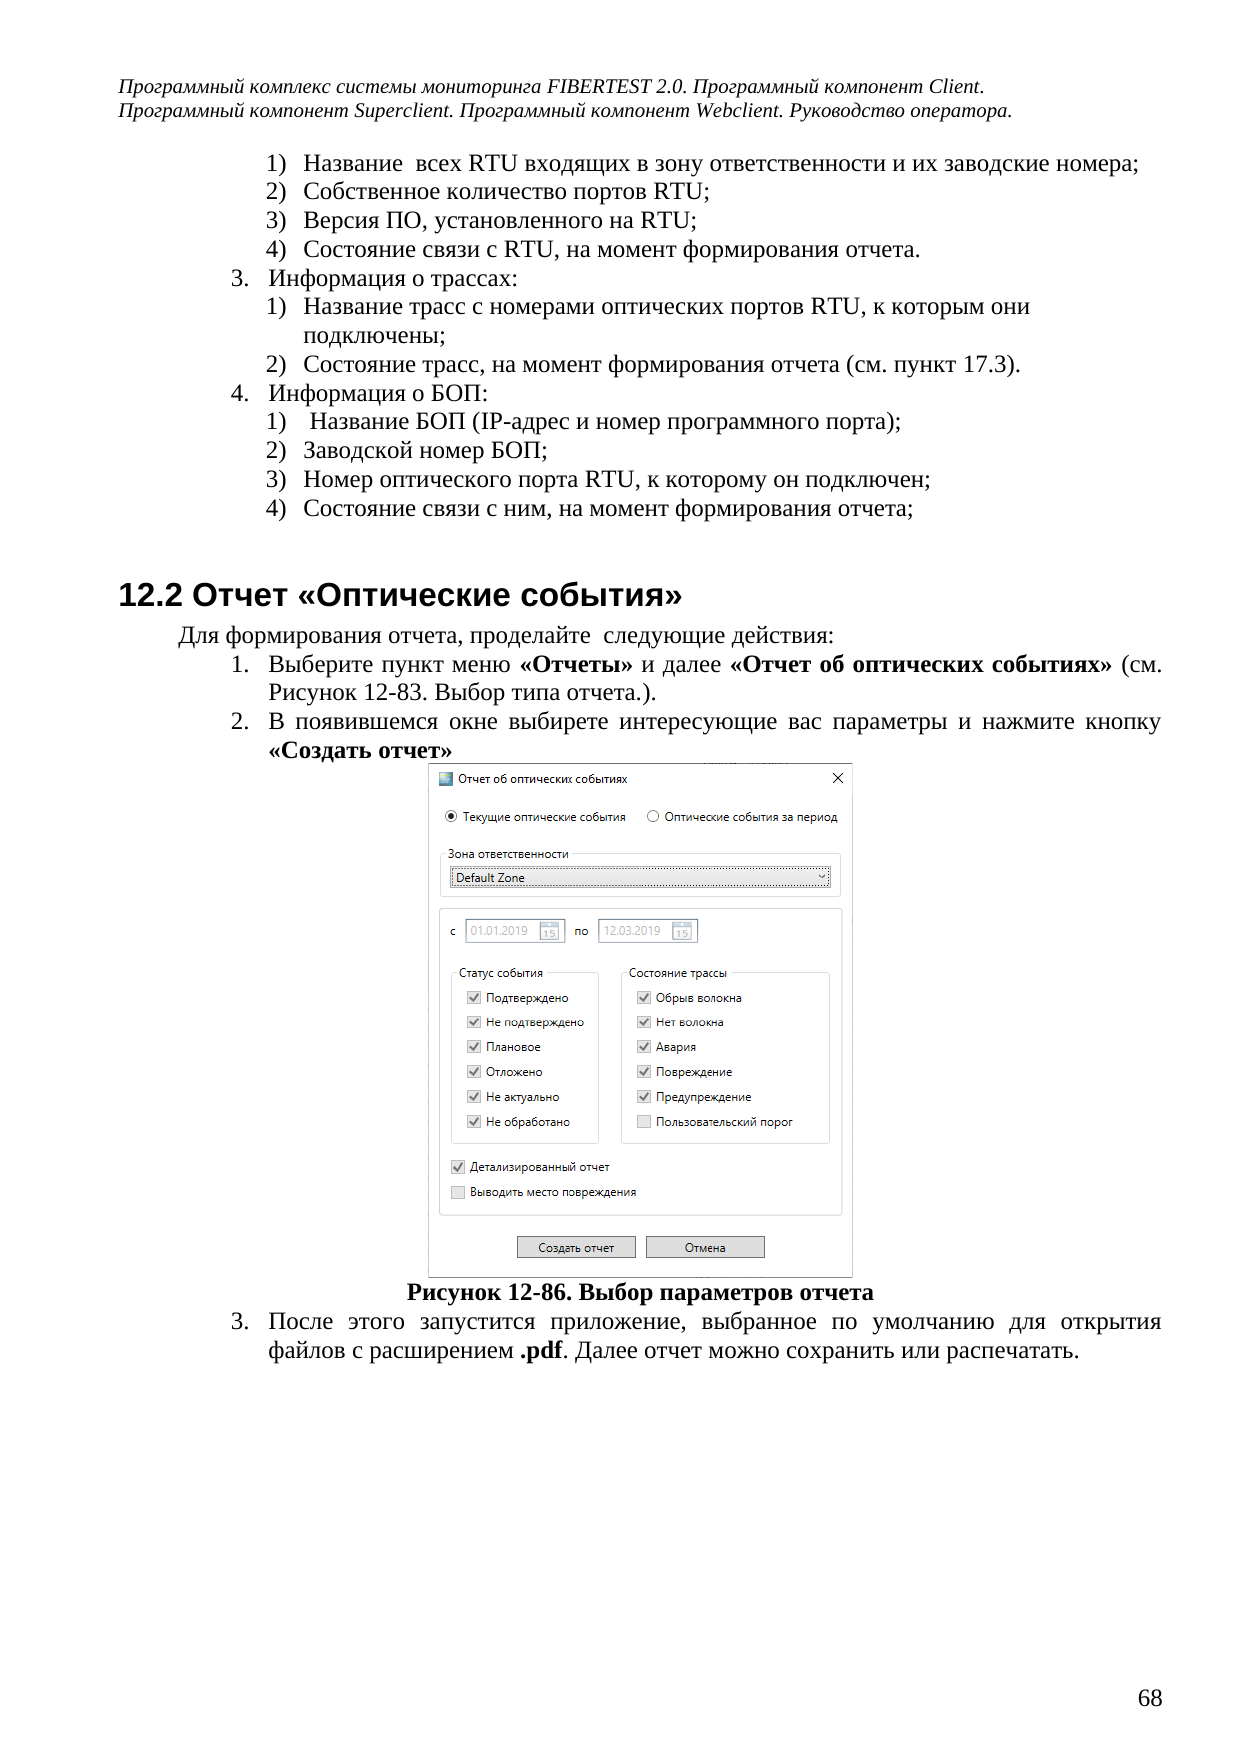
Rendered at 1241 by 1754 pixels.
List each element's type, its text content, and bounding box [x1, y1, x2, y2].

picture [428, 763, 853, 1278]
list Номер оптического порта RTU, к которому он подключен; [266, 464, 1162, 493]
list Собственное количество портов RTU; [266, 176, 1162, 205]
list Информация о трассах: [231, 263, 1162, 291]
list Название БОП (IP-адрес и номер программного порта); [266, 406, 1162, 435]
list Версия ПО, установленного на RTU; [266, 205, 1162, 234]
list Название всех RTU входящих в зону ответственности и их заводские номера; [266, 148, 1162, 176]
subtitle Отчет «Оптические события» [118, 575, 1162, 614]
list Состояние связи с RTU, на момент формирования отчета. [266, 234, 1162, 263]
list Состояние трасс, на момент формирования отчета (см. пункт 17.3). [266, 349, 1162, 378]
list Заводской номер БОП; [266, 435, 1162, 464]
list Название трасс с номерами оптических портов RTU, к которым они подключены; [266, 291, 1162, 349]
text Для формирования отчета, проделайте следующие действия: [118, 620, 1162, 649]
list В появившемся окне выбирете интересующие вас параметры и нажмите кнопку «Создать отчет» [231, 706, 1162, 764]
list Состояние связи с ним, на момент формирования отчета; [266, 493, 1162, 521]
list Информация о БОП: [231, 378, 1162, 406]
list После этого запустится приложение, выбранное по умолчанию для открытия файлов с расширением .pdf. Далее отчет можно сохранить или распечатать. [231, 1306, 1162, 1364]
